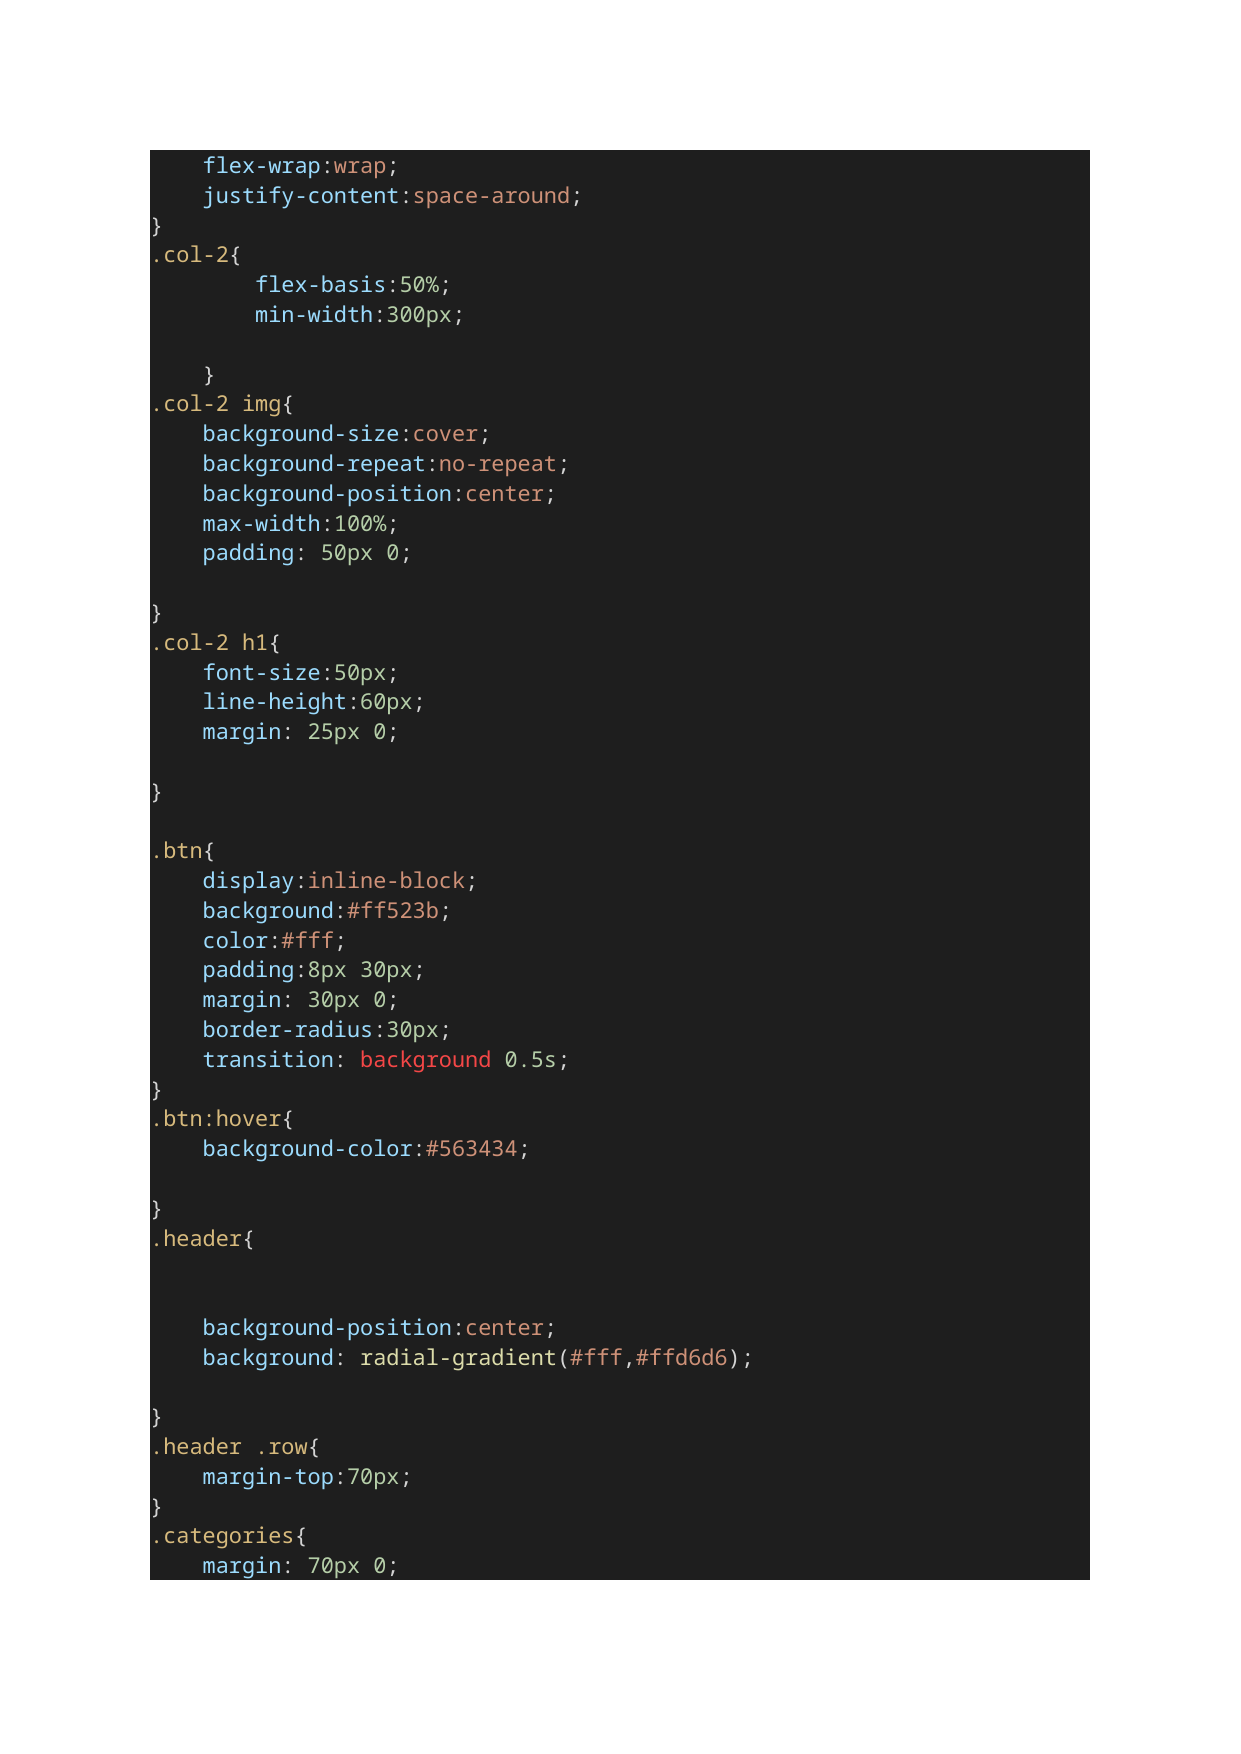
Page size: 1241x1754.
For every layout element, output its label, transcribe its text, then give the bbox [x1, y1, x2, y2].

text .categories{ [150, 1520, 1090, 1550]
text .btn:hover{ [150, 1103, 1090, 1133]
text .col-2{ [150, 239, 1090, 269]
text .header{ [150, 1222, 1090, 1252]
text margin: 25px 0; [150, 716, 1090, 746]
text .btn{ [150, 835, 1090, 865]
text margin: 70px 0; [150, 1550, 1090, 1580]
text padding: 50px 0; [150, 537, 1090, 567]
text margin: 30px 0; [150, 984, 1090, 1014]
text border-radius:30px; [150, 1014, 1090, 1044]
text .col-2 h1{ [150, 627, 1090, 656]
text line-height:60px; [150, 686, 1090, 716]
text } [150, 358, 1090, 388]
text flex-basis:50%; [150, 269, 1090, 299]
text background-position:center; [150, 1312, 1090, 1342]
text } [150, 1491, 1090, 1520]
text padding:8px 30px; [150, 954, 1090, 984]
text font-size:50px; [150, 656, 1090, 686]
text color:#fff; [150, 924, 1090, 954]
text flex-wrap:wrap; [150, 150, 1090, 180]
text } [150, 1193, 1090, 1222]
text background:#ff523b; [150, 895, 1090, 924]
text background-color:#563434; [150, 1133, 1090, 1163]
text } [150, 776, 1090, 805]
text justify-content:space-around; [150, 180, 1090, 209]
text background-repeat:no-repeat; [150, 448, 1090, 478]
text } [150, 597, 1090, 627]
text background-position:center; [150, 478, 1090, 507]
text .header .row{ [150, 1431, 1090, 1461]
text background: radial-gradient(#fff,#ffd6d6); [150, 1342, 1090, 1371]
text } [150, 1073, 1090, 1103]
text } [150, 1401, 1090, 1431]
text margin-top:70px; [150, 1461, 1090, 1491]
text transition: background 0.5s; [150, 1044, 1090, 1073]
text display:inline-block; [150, 865, 1090, 895]
text max-width:100%; [150, 507, 1090, 537]
text } [150, 209, 1090, 239]
text .col-2 img{ [150, 388, 1090, 418]
text min-width:300px; [150, 299, 1090, 329]
text background-size:cover; [150, 418, 1090, 448]
